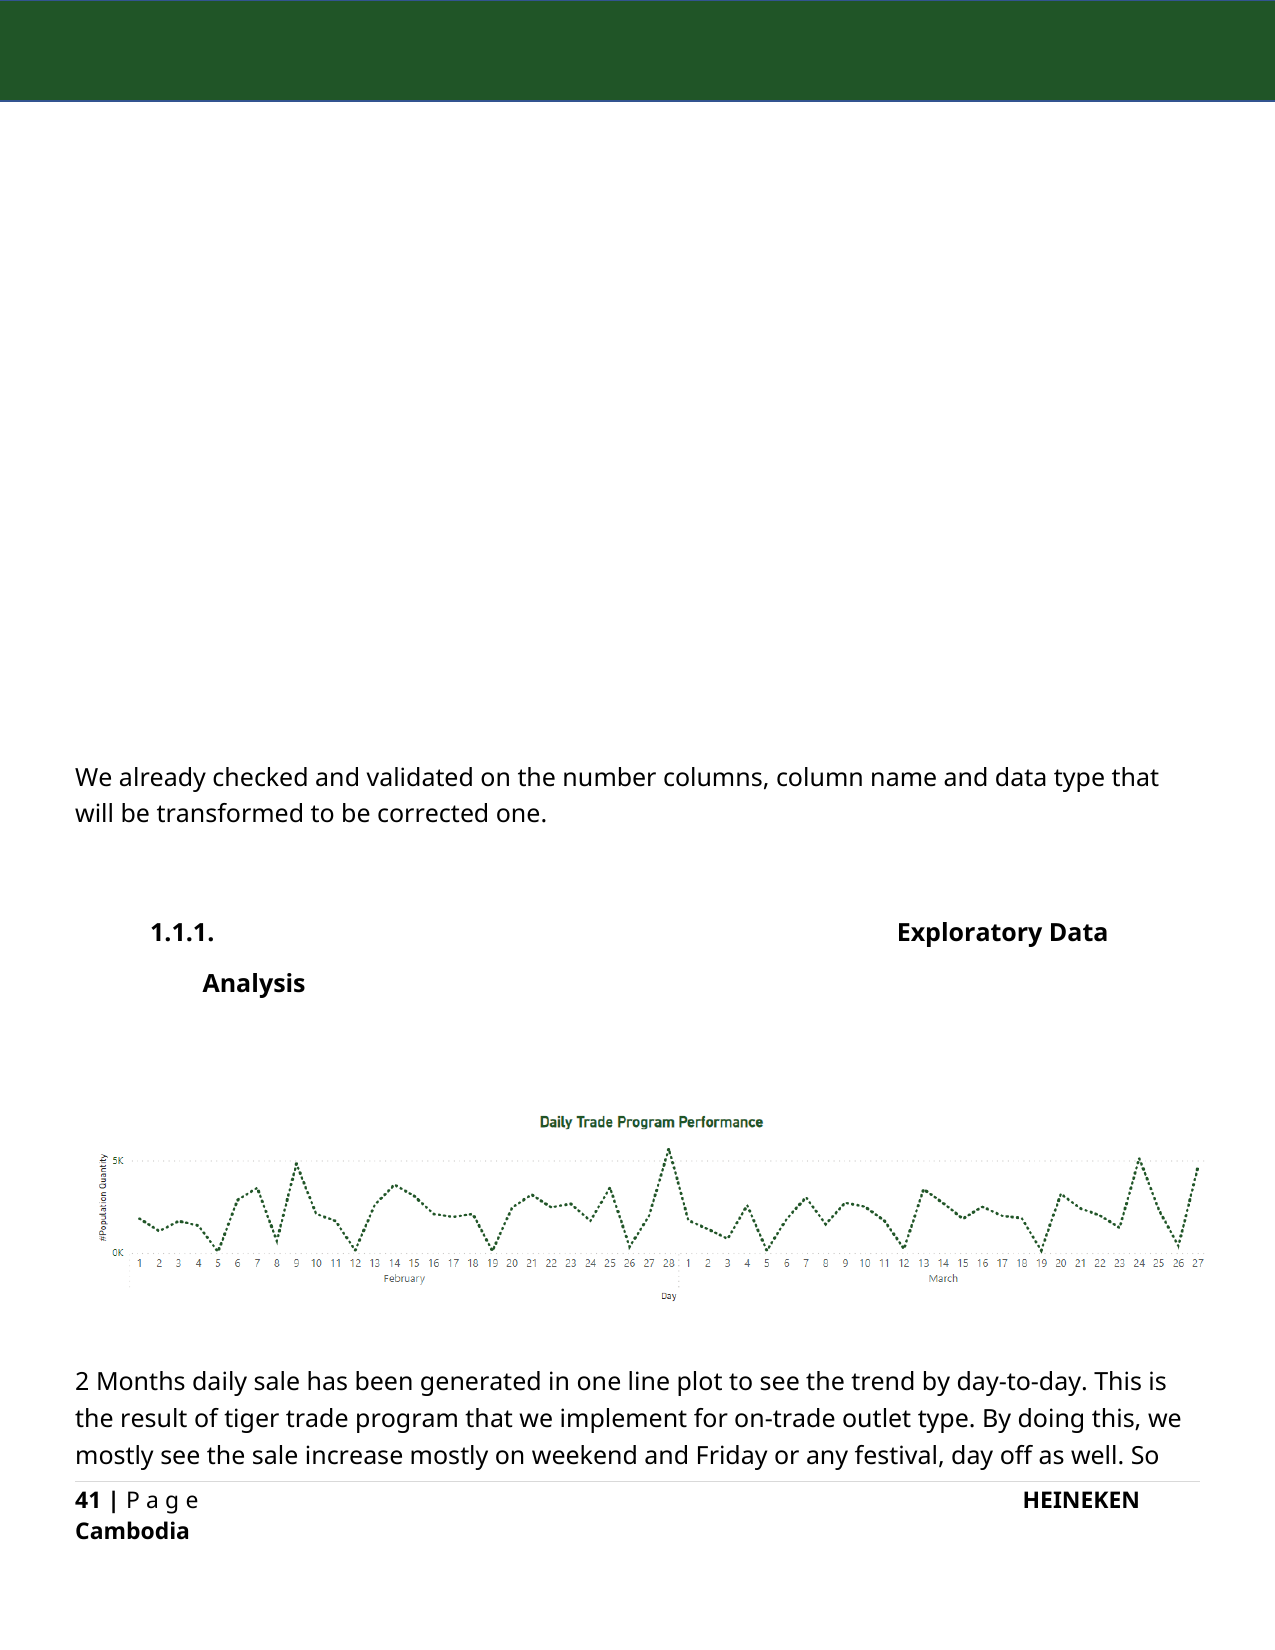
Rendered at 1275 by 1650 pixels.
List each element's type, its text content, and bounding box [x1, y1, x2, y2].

picture [91, 1102, 1217, 1311]
text We already checked and validated on the number columns, column name and data type that will be transformed to be corrected one. [75, 759, 1200, 830]
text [75, 1364, 1200, 1472]
list Exploratory Data Analysis [150, 915, 1200, 1000]
